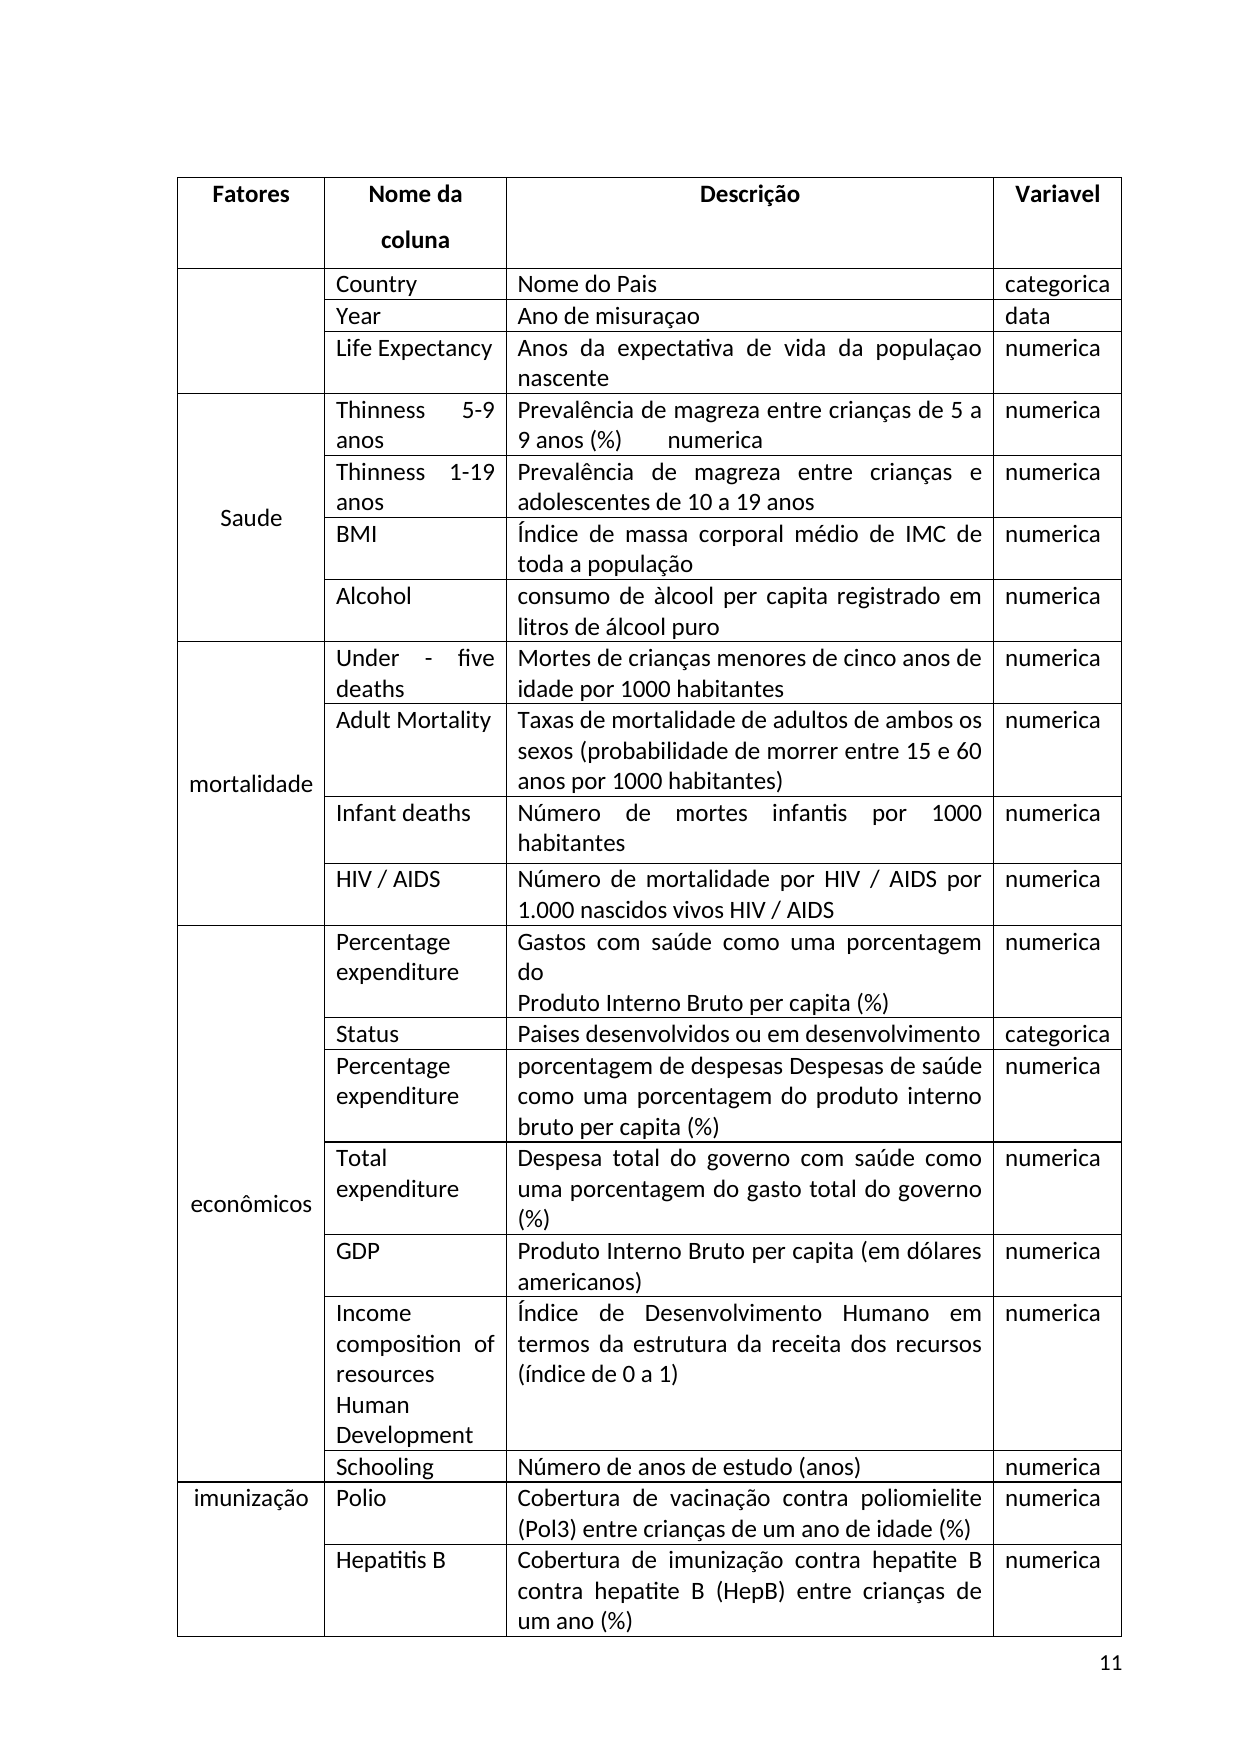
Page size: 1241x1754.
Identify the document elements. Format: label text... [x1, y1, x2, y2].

table_cell Thinness 5-9 anos [325, 394, 506, 455]
table_cell Produto Interno Bruto per capita (em dólares americanos) [507, 1235, 993, 1296]
table_cell Mortes de crianças menores de cinco anos de idade por 1000 habitantes [507, 642, 993, 703]
table_cell Número de mortalidade por HIV / AIDS por 1.000 nascidos vivos HIV / AIDS [507, 864, 993, 925]
table_cell numerica [994, 1297, 1121, 1450]
table_cell numerica [994, 1451, 1121, 1481]
table_cell numerica [994, 518, 1121, 579]
table_header Variavel [994, 178, 1121, 268]
table_cell numerica [994, 580, 1121, 641]
table_cell data [994, 300, 1121, 331]
table_cell Country [325, 269, 506, 299]
table_cell categorica [994, 1018, 1121, 1049]
table_cell Índice de Desenvolvimento Humano em termos da estrutura da receita dos recursos (índice de 0 a 1) [507, 1297, 993, 1450]
table_cell Despesa total do governo com saúde como uma porcentagem do gasto total do governo (%) [507, 1143, 993, 1234]
table_cell numerica [994, 797, 1121, 863]
table_cell numerica [994, 642, 1121, 703]
table_cell Número de mortes infantis por 1000 habitantes [507, 797, 993, 863]
table_cell Income composition of resources Human Development [325, 1297, 506, 1450]
table_cell HIV / AIDS [325, 864, 506, 925]
table_cell Ano de misuraçao [507, 300, 993, 331]
table_cell numerica [994, 704, 1121, 796]
table_cell Thinness 1-19 anos [325, 456, 506, 517]
table_cell Percentage expenditure [325, 926, 506, 1017]
table_cell Saude [178, 394, 324, 641]
table_header Fatores [178, 178, 324, 268]
table_cell Cobertura de vacinação contra poliomielite (Pol3) entre crianças de um ano de idade (%) [507, 1483, 993, 1543]
table_cell numerica [994, 456, 1121, 517]
table_cell Alcohol [325, 580, 506, 641]
table_cell Gastos com saúde como uma porcentagem do Produto Interno Bruto per capita (%) [507, 926, 993, 1017]
table_cell Adult Mortality [325, 704, 506, 796]
table_cell categorica [994, 269, 1121, 299]
table_cell Prevalência de magreza entre crianças de 5 a 9 anos (%) numerica [507, 394, 993, 455]
table_cell Anos da expectativa de vida da populaçao nascente [507, 332, 993, 393]
table_cell Polio [325, 1483, 506, 1543]
table_cell Nome do Pais [507, 269, 993, 299]
table_cell consumo de àlcool per capita registrado em litros de álcool puro [507, 580, 993, 641]
table_cell [178, 269, 324, 393]
table_cell numerica [994, 864, 1121, 925]
table_cell Taxas de mortalidade de adultos de ambos os sexos (probabilidade de morrer entre 15 e 60 anos por 1000 habitantes) [507, 704, 993, 796]
table_cell Hepatitis B [325, 1545, 506, 1636]
table_cell numerica [994, 1050, 1121, 1141]
table_cell econômicos [178, 926, 324, 1481]
table_cell Year [325, 300, 506, 331]
table_cell Índice de massa corporal médio de IMC de toda a população [507, 518, 993, 579]
table_cell numerica [994, 1143, 1121, 1234]
table_header Nome da coluna [325, 178, 506, 268]
table_cell imunização [178, 1483, 324, 1636]
table_cell Paises desenvolvidos ou em desenvolvimento [507, 1018, 993, 1049]
table_cell numerica [994, 1483, 1121, 1543]
table_cell Percentage expenditure [325, 1050, 506, 1141]
table_cell Life Expectancy [325, 332, 506, 393]
table_cell Prevalência de magreza entre crianças e adolescentes de 10 a 19 anos [507, 456, 993, 517]
table_cell porcentagem de despesas Despesas de saúde como uma porcentagem do produto interno bruto per capita (%) [507, 1050, 993, 1141]
table_cell Schooling [325, 1451, 506, 1481]
table_cell numerica [994, 332, 1121, 393]
table_cell Total expenditure [325, 1143, 506, 1234]
table_cell Infant deaths [325, 797, 506, 863]
table_cell numerica [994, 394, 1121, 455]
table_cell Status [325, 1018, 506, 1049]
table_cell BMI [325, 518, 506, 579]
table_cell Cobertura de imunização contra hepatite B contra hepatite B (HepB) entre crianças de um ano (%) [507, 1545, 993, 1636]
table_cell mortalidade [178, 642, 324, 925]
table_cell numerica [994, 926, 1121, 1017]
table_header Descrição [507, 178, 993, 268]
table_cell Under - five deaths [325, 642, 506, 703]
table_cell GDP [325, 1235, 506, 1296]
table_cell numerica [994, 1545, 1121, 1636]
table_cell Número de anos de estudo (anos) [507, 1451, 993, 1481]
table_cell numerica [994, 1235, 1121, 1296]
